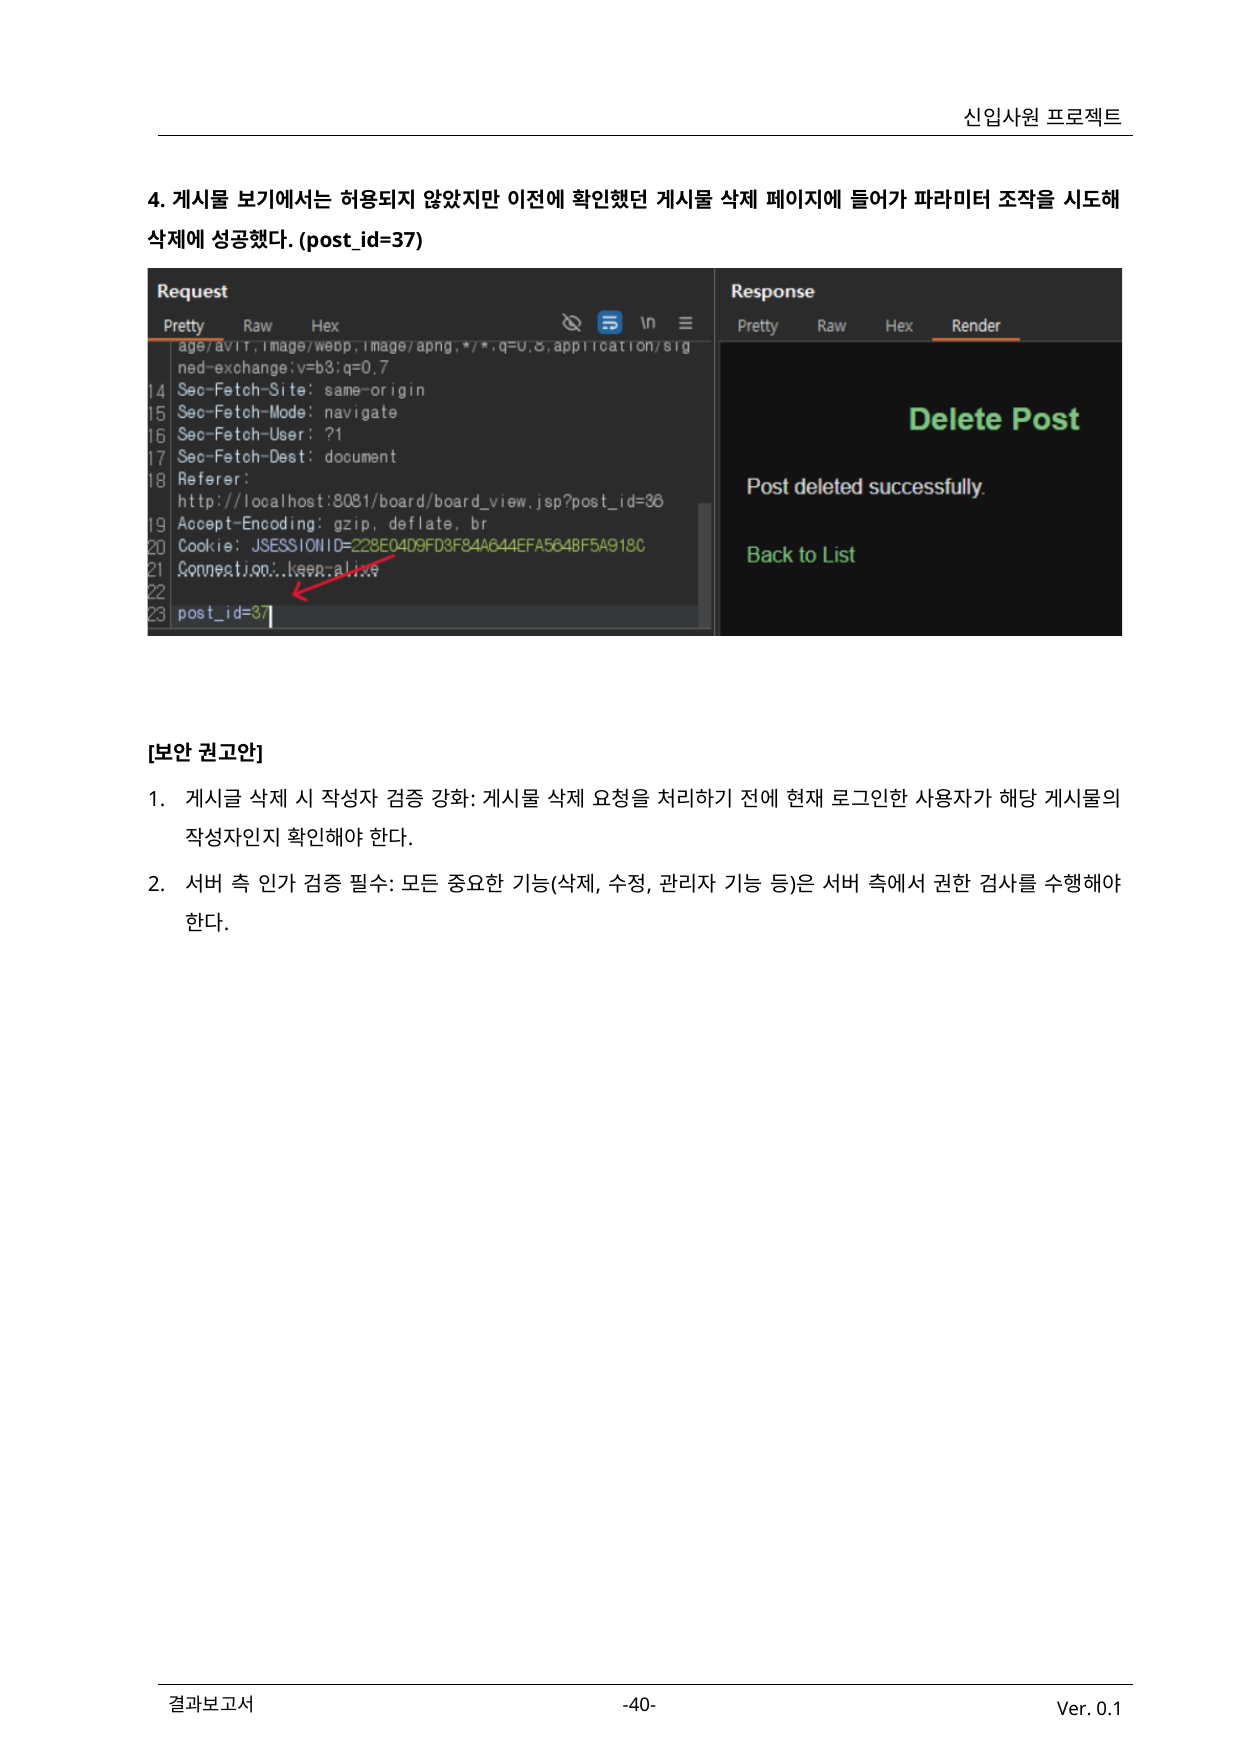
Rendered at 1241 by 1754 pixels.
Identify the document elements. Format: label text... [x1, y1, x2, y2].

list 게시글 삭제 시 작성자 검증 강화: 게시물 삭제 요청을 처리하기 전에 현재 로그인한 사용자가 해당 게시물의 작성자인지 확인해야 한다. [148, 782, 1122, 852]
picture [147, 268, 1123, 636]
list 서버 측 인가 검증 필수: 모든 중요한 기능(삭제, 수정, 관리자 기능 등)은 서버 측에서 권한 검사를 수행해야 한다. [148, 867, 1122, 937]
text [보안 권고안] [148, 736, 1122, 767]
text 4. 게시물 보기에서는 허용되지 않았지만 이전에 확인했던 게시물 삭제 페이지에 들어가 파라미터 조작을 시도해 삭제에 성공했다. (post_id=37) [148, 183, 1122, 253]
